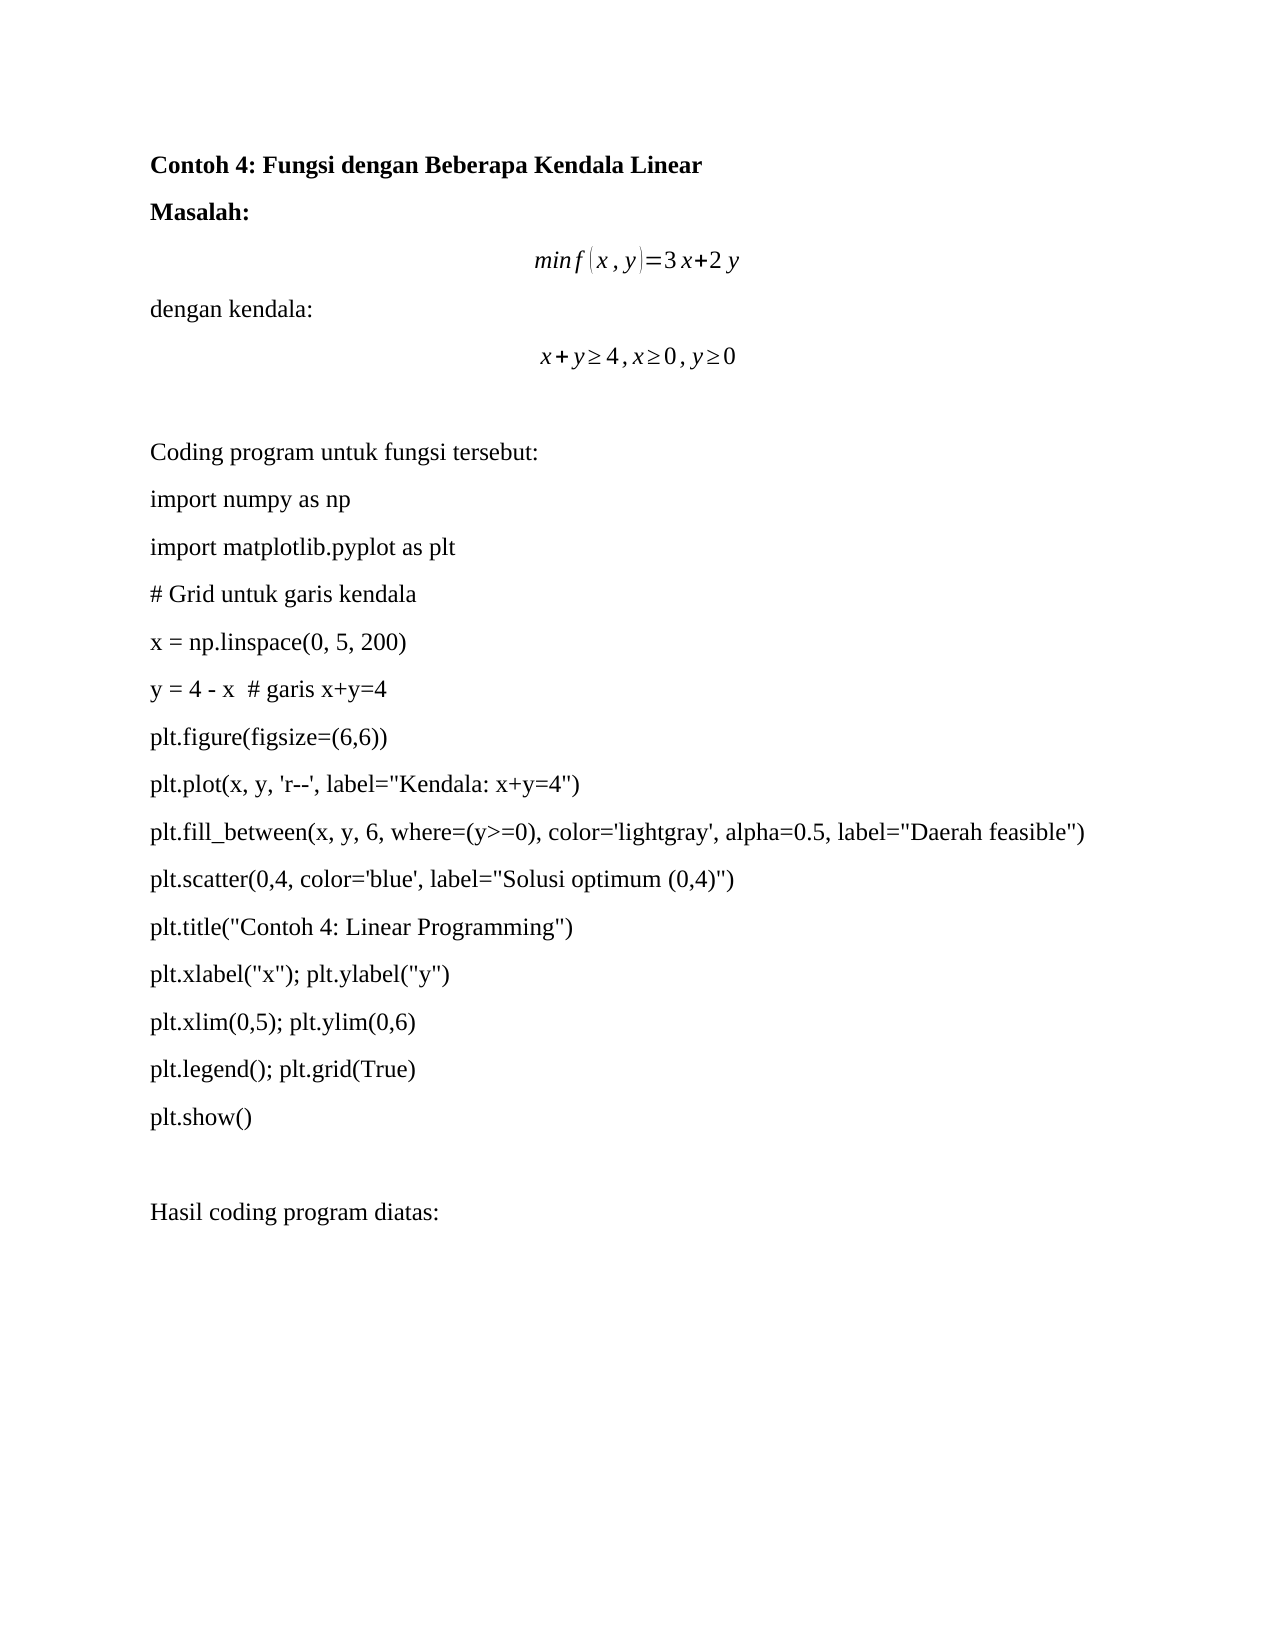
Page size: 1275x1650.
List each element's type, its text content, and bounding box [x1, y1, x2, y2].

text x = np.linspace(0, 5, 200) [150, 627, 1125, 656]
text plt.show() [150, 1102, 1125, 1131]
text dengan kendala: [150, 294, 1125, 323]
text plt.legend(); plt.grid(True) [150, 1054, 1125, 1083]
text plt.xlabel("x"); plt.ylabel("y") [150, 959, 1125, 988]
text import numpy as np [150, 484, 1125, 513]
text plt.title("Contoh 4: Linear Programming") [150, 912, 1125, 941]
text import matplotlib.pyplot as plt [150, 532, 1125, 561]
text plt.figure(figsize=(6,6)) [150, 722, 1125, 751]
text Coding program untuk fungsi tersebut: [150, 437, 1125, 466]
text plt.scatter(0,4, color='blue', label="Solusi optimum (0,4)") [150, 864, 1125, 893]
text Masalah: [150, 197, 1125, 226]
text plt.fill_between(x, y, 6, where=(y>=0), color='lightgray', alpha=0.5, label="Daerah feasible") [150, 817, 1125, 846]
text plt.plot(x, y, 'r--', label="Kendala: x+y=4") [150, 769, 1125, 798]
text Hasil coding program diatas: [150, 1197, 1125, 1226]
subtitle Contoh 4: Fungsi dengan Beberapa Kendala Linear [150, 150, 1125, 179]
text y = 4 - x # garis x+y=4 [150, 674, 1125, 703]
text plt.xlim(0,5); plt.ylim(0,6) [150, 1007, 1125, 1036]
text # Grid untuk garis kendala [150, 579, 1125, 608]
